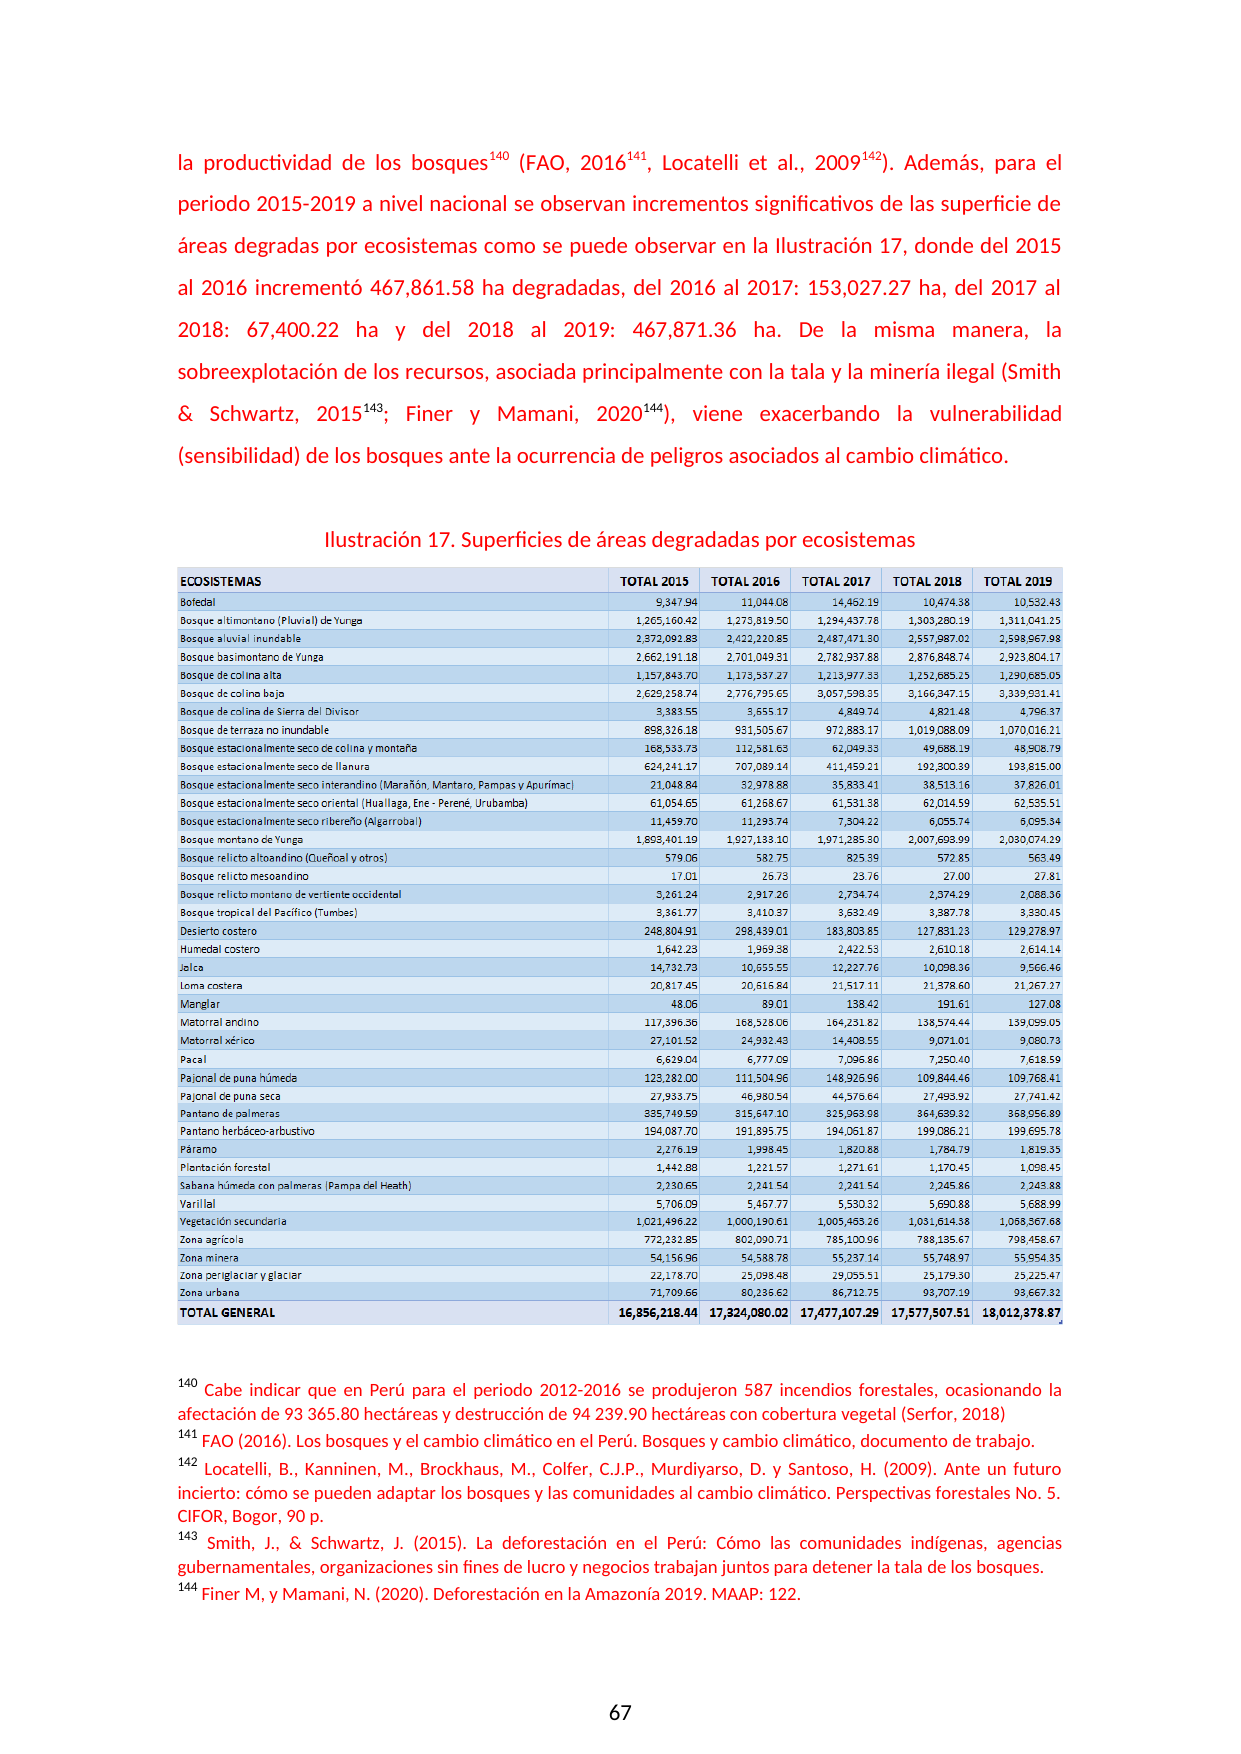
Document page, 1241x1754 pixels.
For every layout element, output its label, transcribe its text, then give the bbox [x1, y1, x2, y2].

text Ilustración 17. Superficies de áreas degradadas por ecosistemas [177, 525, 1063, 553]
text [177, 148, 1063, 469]
picture [177, 567, 1063, 1325]
